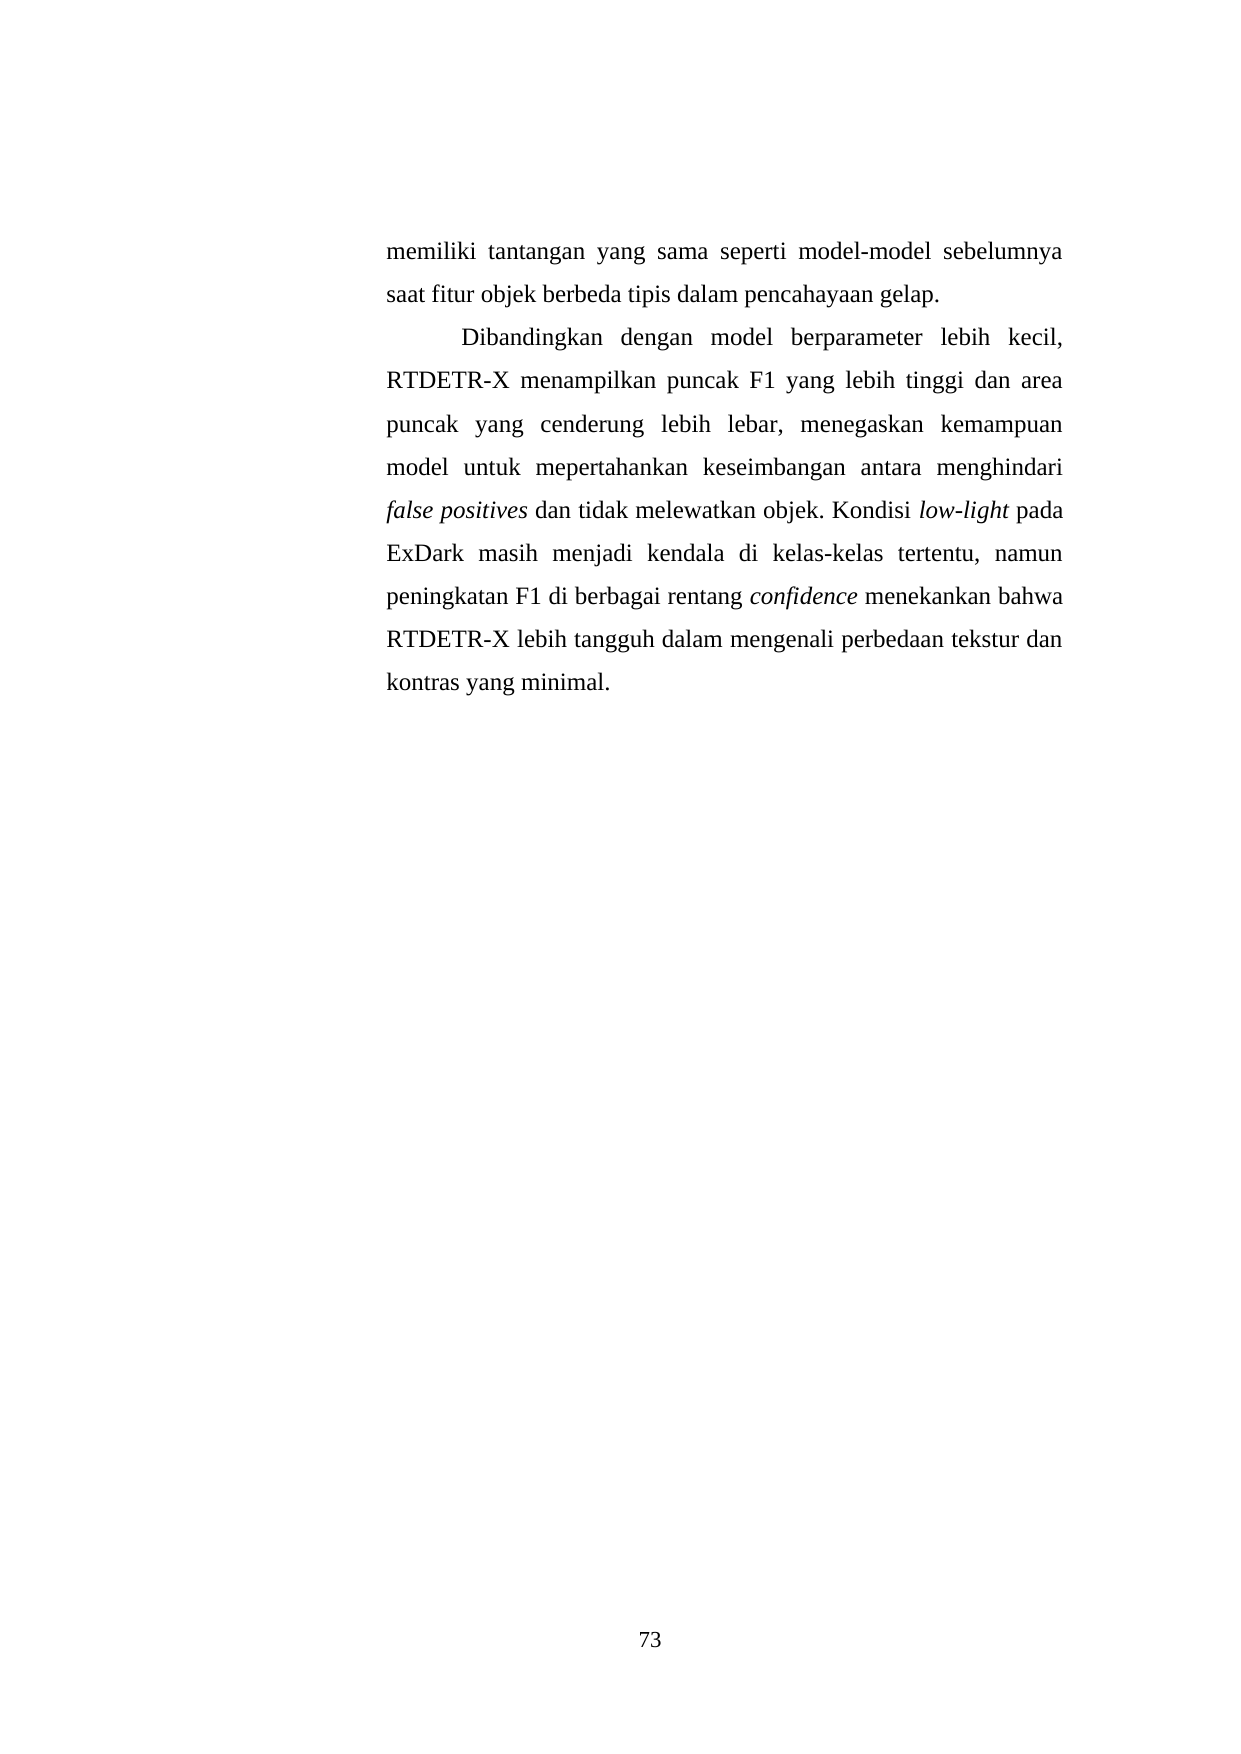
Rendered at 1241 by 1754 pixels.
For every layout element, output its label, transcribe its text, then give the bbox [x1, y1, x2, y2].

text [386, 236, 1063, 308]
text Dibandingkan dengan model berparameter lebih kecil, RTDETR-X menampilkan puncak F1 yang lebih tinggi dan area puncak yang cenderung lebih lebar, menegaskan kemampuan model untuk mepertahankan keseimbangan antara menghindari false positives dan tidak melewatkan objek. Kondisi low-light pada ExDark masih menjadi kendala di kelas-kelas tertentu, namun peningkatan F1 di berbagai rentang confidence menekankan bahwa RTDETR-X lebih tangguh dalam mengenali perbedaan tekstur dan kontras yang minimal. [386, 322, 1063, 696]
